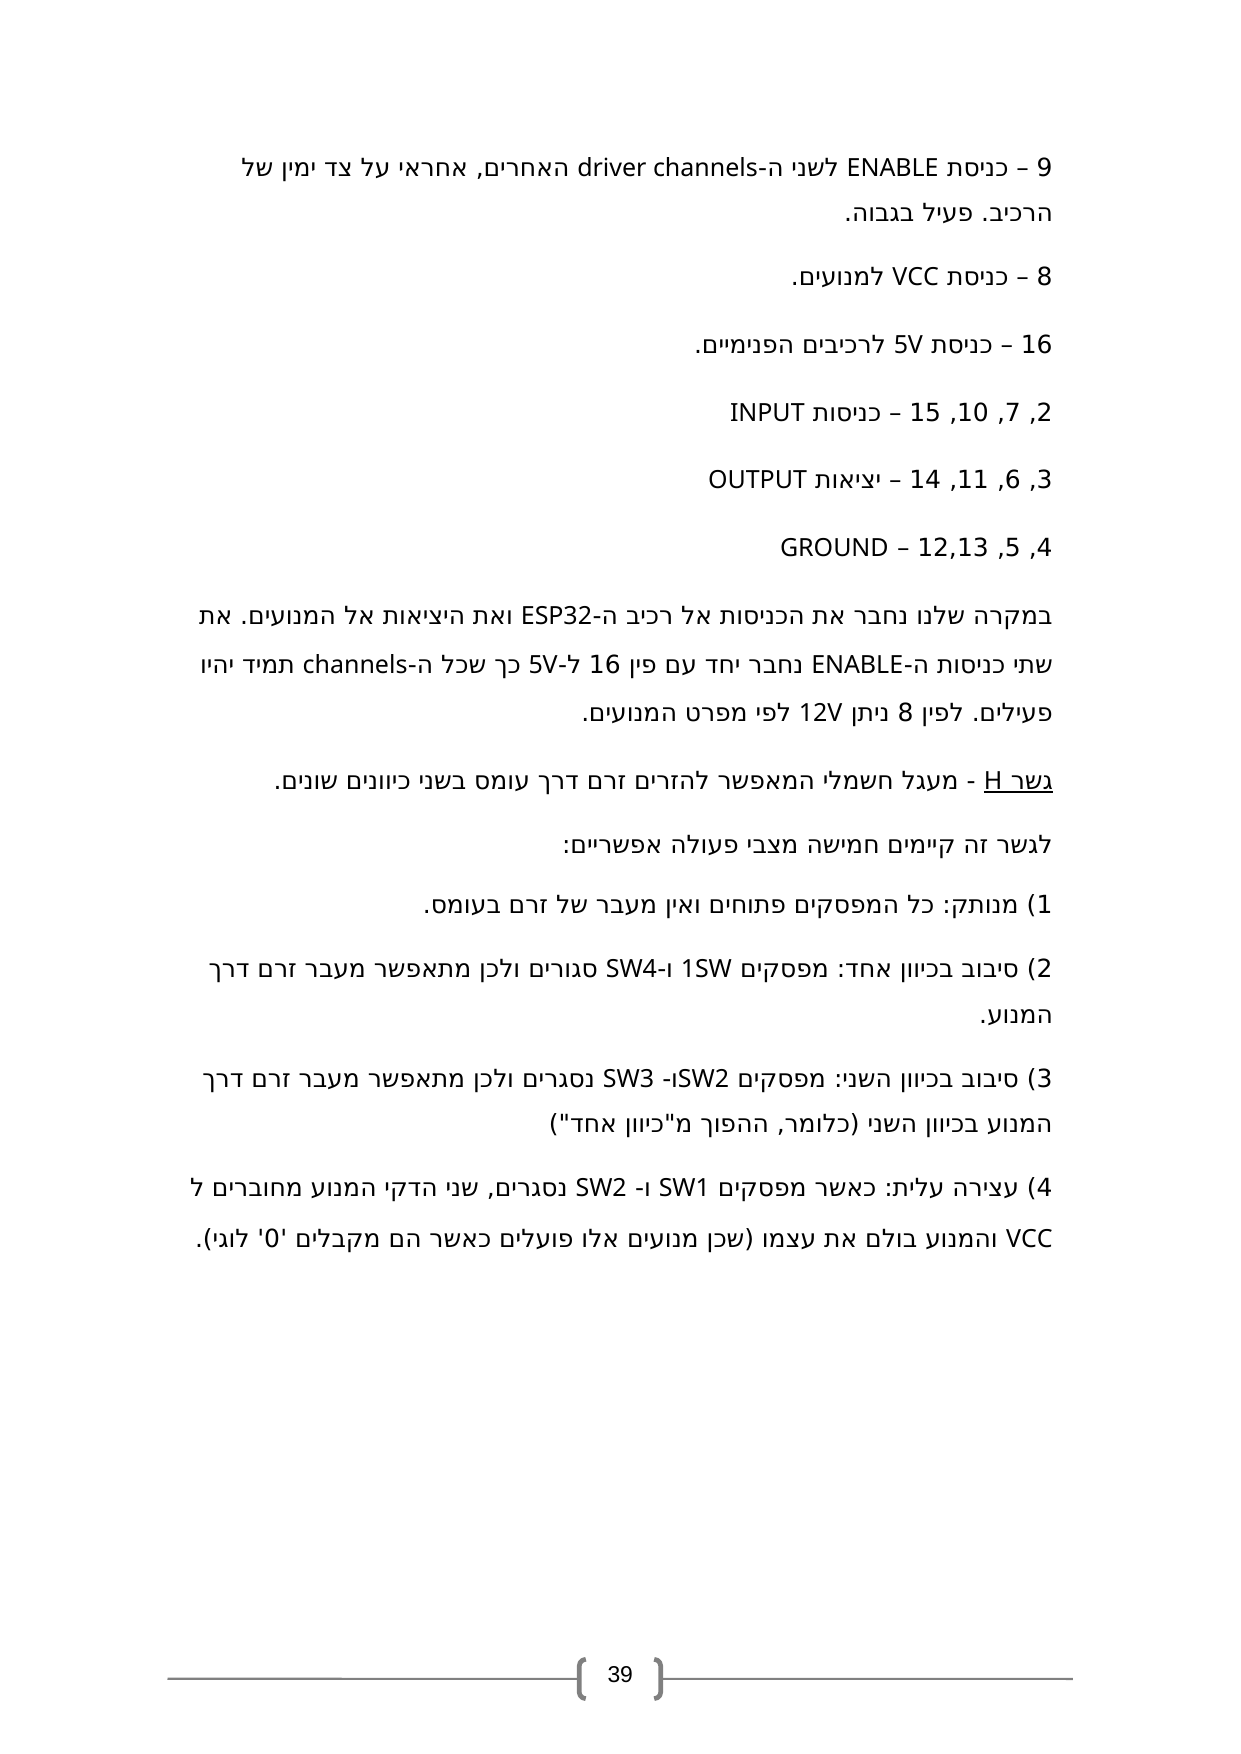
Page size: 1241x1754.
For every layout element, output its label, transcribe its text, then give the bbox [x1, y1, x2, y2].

text 3) סיבוב בכיוון השני: מפסקים SW2ו- SW3 נסגרים ולכן מתאפשר מעבר זרם דרך המנוע בכיוון השני (כלומר, ההפוך מ"כיוון אחד") [187, 1060, 1053, 1138]
text 8 – כניסת VCC למנועים. [187, 259, 1053, 293]
text לגשר זה קיימים חמישה מצבי פעולה אפשריים: [187, 830, 1053, 859]
text 9 – כניסת ENABLE לשני ה-driver channels האחרים, אחראי על צד ימין של הרכיב. פעיל בגבוה. [187, 150, 1053, 228]
text במקרה שלנו נחבר את הכניסות אל רכיב ה-ESP32 ואת היציאות אל המנועים. את שתי כניסות ה-ENABLE נחבר יחד עם פין 16 ל-5V כך שכל ה-channels תמיד יהיו פעילים. לפין 8 ניתן 12V לפי מפרט המנועים. [187, 598, 1053, 729]
text 4) עצירה עלית: כאשר מפסקים SW1 ו- SW2 נסגרים, שני הדקי המנוע מחוברים ל VCC והמנוע בולם את עצמו (שכן מנועים אלו פועלים כאשר הם מקבלים '0' לוגי). [187, 1169, 1053, 1254]
text 3, 6, 11, 14 – יציאות OUTPUT [187, 462, 1053, 496]
text גשר H - מעגל חשמלי המאפשר להזרים זרם דרך עומס בשני כיוונים שונים. [187, 763, 1053, 797]
text 16 – כניסת 5V לרכיבים הפנימיים. [187, 327, 1053, 361]
text 2, 7, 10, 15 – כניסות INPUT [187, 394, 1053, 428]
text 4, 5, 12,13 – GROUND [187, 530, 1053, 564]
text 1) מנותק: כל המפסקים פתוחים ואין מעבר של זרם בעומס. [187, 891, 1053, 920]
text 2) סיבוב בכיוון אחד: מפסקים 1SW ו-SW4 סגורים ולכן מתאפשר מעבר זרם דרך המנוע. [187, 951, 1053, 1029]
